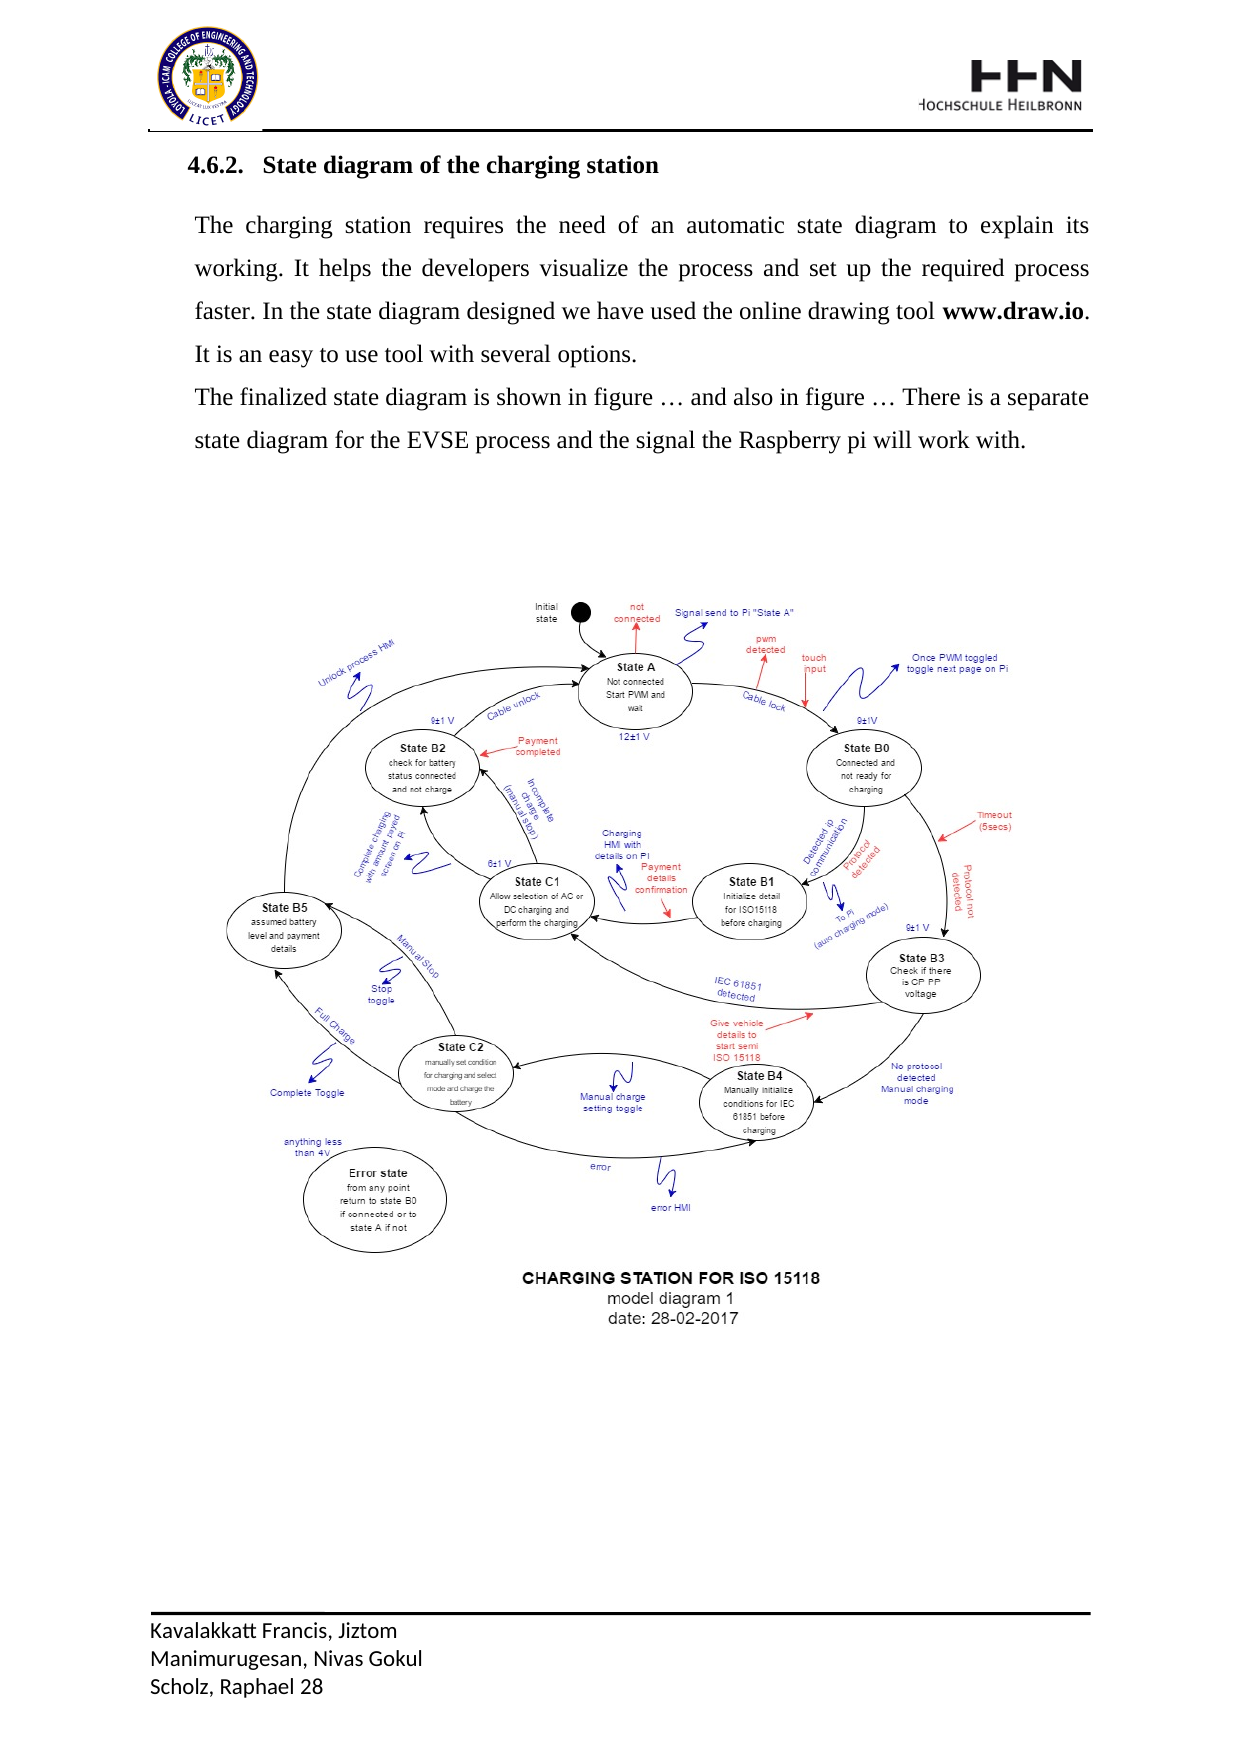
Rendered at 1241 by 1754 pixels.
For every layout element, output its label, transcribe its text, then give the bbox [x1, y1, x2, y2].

subtitle State diagram of the charging station [187, 150, 1090, 179]
text The finalized state diagram is shown in figure … and also in figure … There is a separate state diagram for the EVSE process and the signal the Raspberry pi will work with. [194, 382, 1090, 454]
text The charging station requires the need of an automatic state diagram to explain its working. It helps the developers visualize the process and set up the required process faster. In the state diagram designed we have used the online drawing tool www.draw.io. It is an easy to use tool with several options. [194, 210, 1090, 368]
picture [150, 18, 263, 131]
picture [226, 602, 1014, 1341]
picture [917, 60, 1083, 111]
